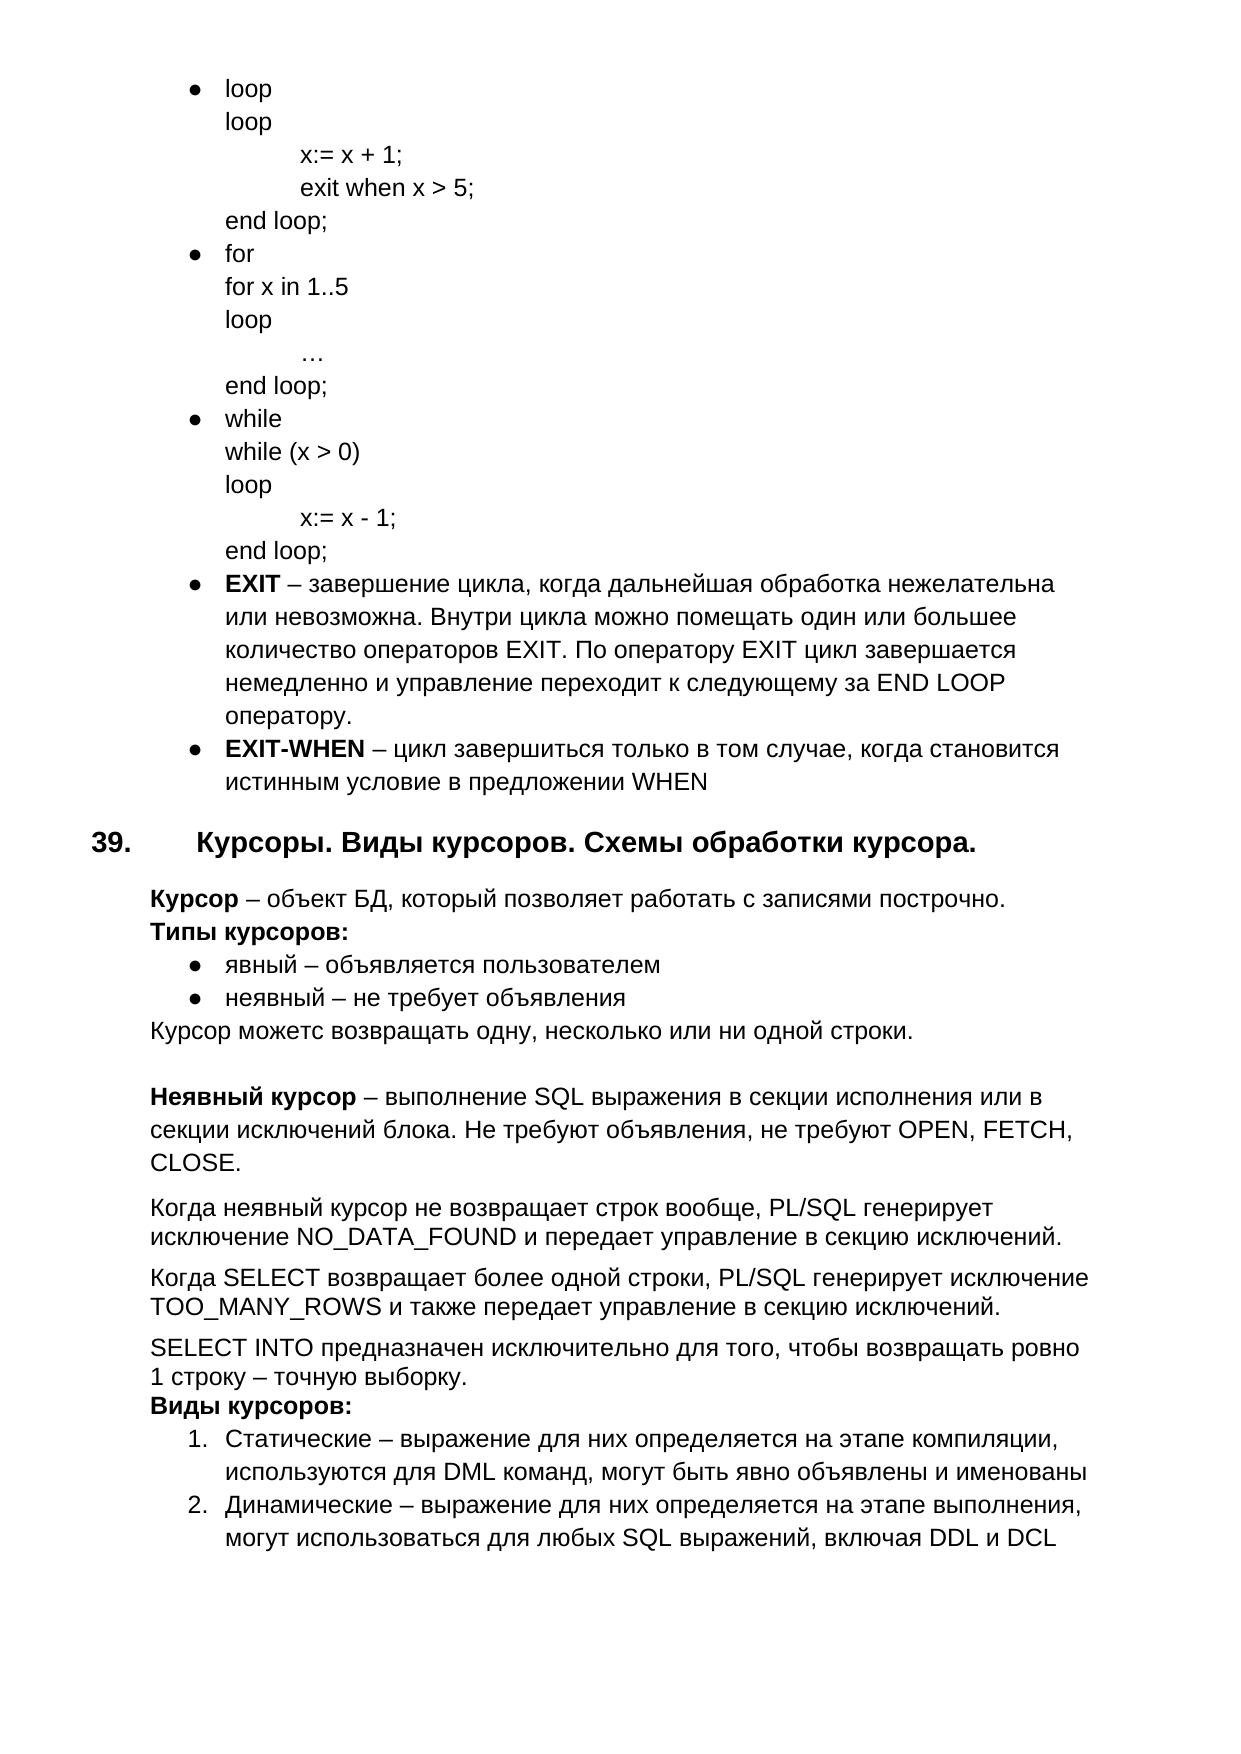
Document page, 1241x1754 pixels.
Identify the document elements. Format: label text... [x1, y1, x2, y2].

text Когда неявный курсор не возвращает строк вообще, PL/SQL генерирует исключение NO_DATA_FOUND и передает управление в секцию исключений. [150, 1193, 1090, 1251]
text Типы курсоров: [150, 917, 1090, 946]
list loop [187, 74, 1090, 102]
text Виды курсоров: [150, 1391, 1090, 1420]
text Когда SELECT возвращает более одной строки, PL/SQL генерирует исключение TOO_MANY_ROWS и также передает управление в секцию исключений. [150, 1263, 1090, 1321]
text while (x > 0) [225, 437, 1090, 466]
text x:= x + 1; [225, 140, 1090, 168]
text SELECT INTO предназначен исключительно для того, чтобы возвращать ровно 1 строку – точную выборку. [150, 1333, 1090, 1391]
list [187, 1490, 1090, 1552]
text … [225, 338, 1090, 367]
text loop [225, 470, 1090, 499]
text exit when x > 5; [225, 173, 1090, 202]
text loop [225, 305, 1090, 334]
subtitle 39. Курсоры. Виды курсоров. Схемы обработки курсора. [91, 825, 1153, 859]
text end loop; [225, 536, 1090, 565]
text x:= x - 1; [225, 503, 1090, 532]
text loop [225, 107, 1090, 136]
text Неявный курсор – выполнение SQL выражения в секции исполнения или в секции исключений блока. Не требуют объявления, не требуют OPEN, FETCH, CLOSE. [150, 1082, 1090, 1177]
text for x in 1..5 [225, 272, 1090, 301]
list Статические – выражение для них определяется на этапе компиляции, используются для DML команд, могут быть явно объявлены и именованы [187, 1424, 1090, 1486]
list EXIT-WHEN – цикл завершиться только в том случае, когда становится истинным условие в предложении WHEN [187, 734, 1090, 796]
text end loop; [225, 206, 1090, 234]
list EXIT – завершение цикла, когда дальнейшая обработка нежелательна или невозможна. Внутри цикла можно помещать один или большее количество операторов EXIT. По оператору EXIT цикл завершается немедленно и управление переходит к следующему за END LOOP оператору. [187, 569, 1090, 730]
list неявный – не требует объявления [187, 983, 1090, 1012]
text end loop; [225, 371, 1090, 400]
text Курсор – объект БД, который позволяет работать с записями построчно. [150, 884, 1090, 912]
list явный – объявляется пользователем [187, 950, 1090, 978]
list while [187, 404, 1090, 433]
list for [187, 239, 1090, 268]
text Курсор можетс возвращать одну, несколько или ни одной строки. [150, 1016, 1090, 1044]
